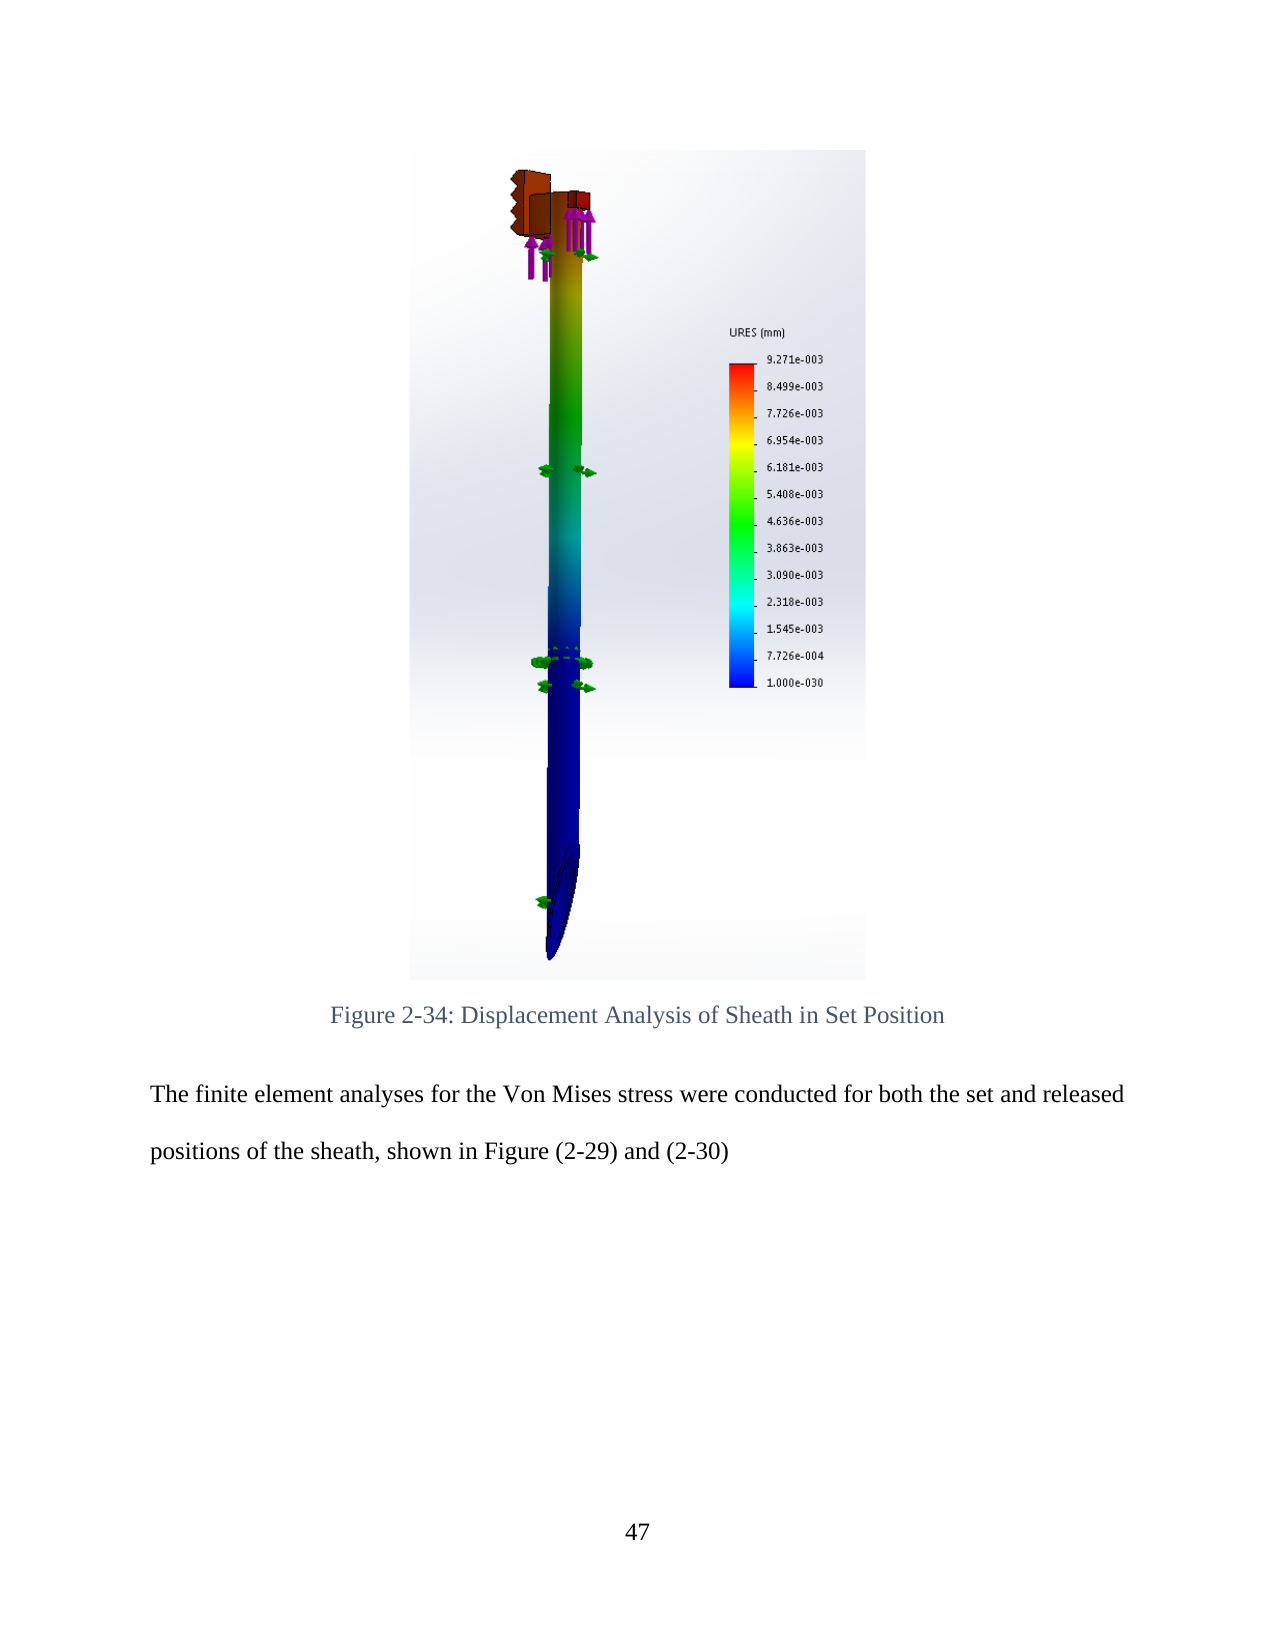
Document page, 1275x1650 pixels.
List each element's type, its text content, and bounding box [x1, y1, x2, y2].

picture [409, 150, 866, 980]
text The finite element analyses for the Von Mises stress were conducted for both the set and released positions of the sheath, shown in Figure (2-29) and (2-30) [150, 1079, 1125, 1165]
